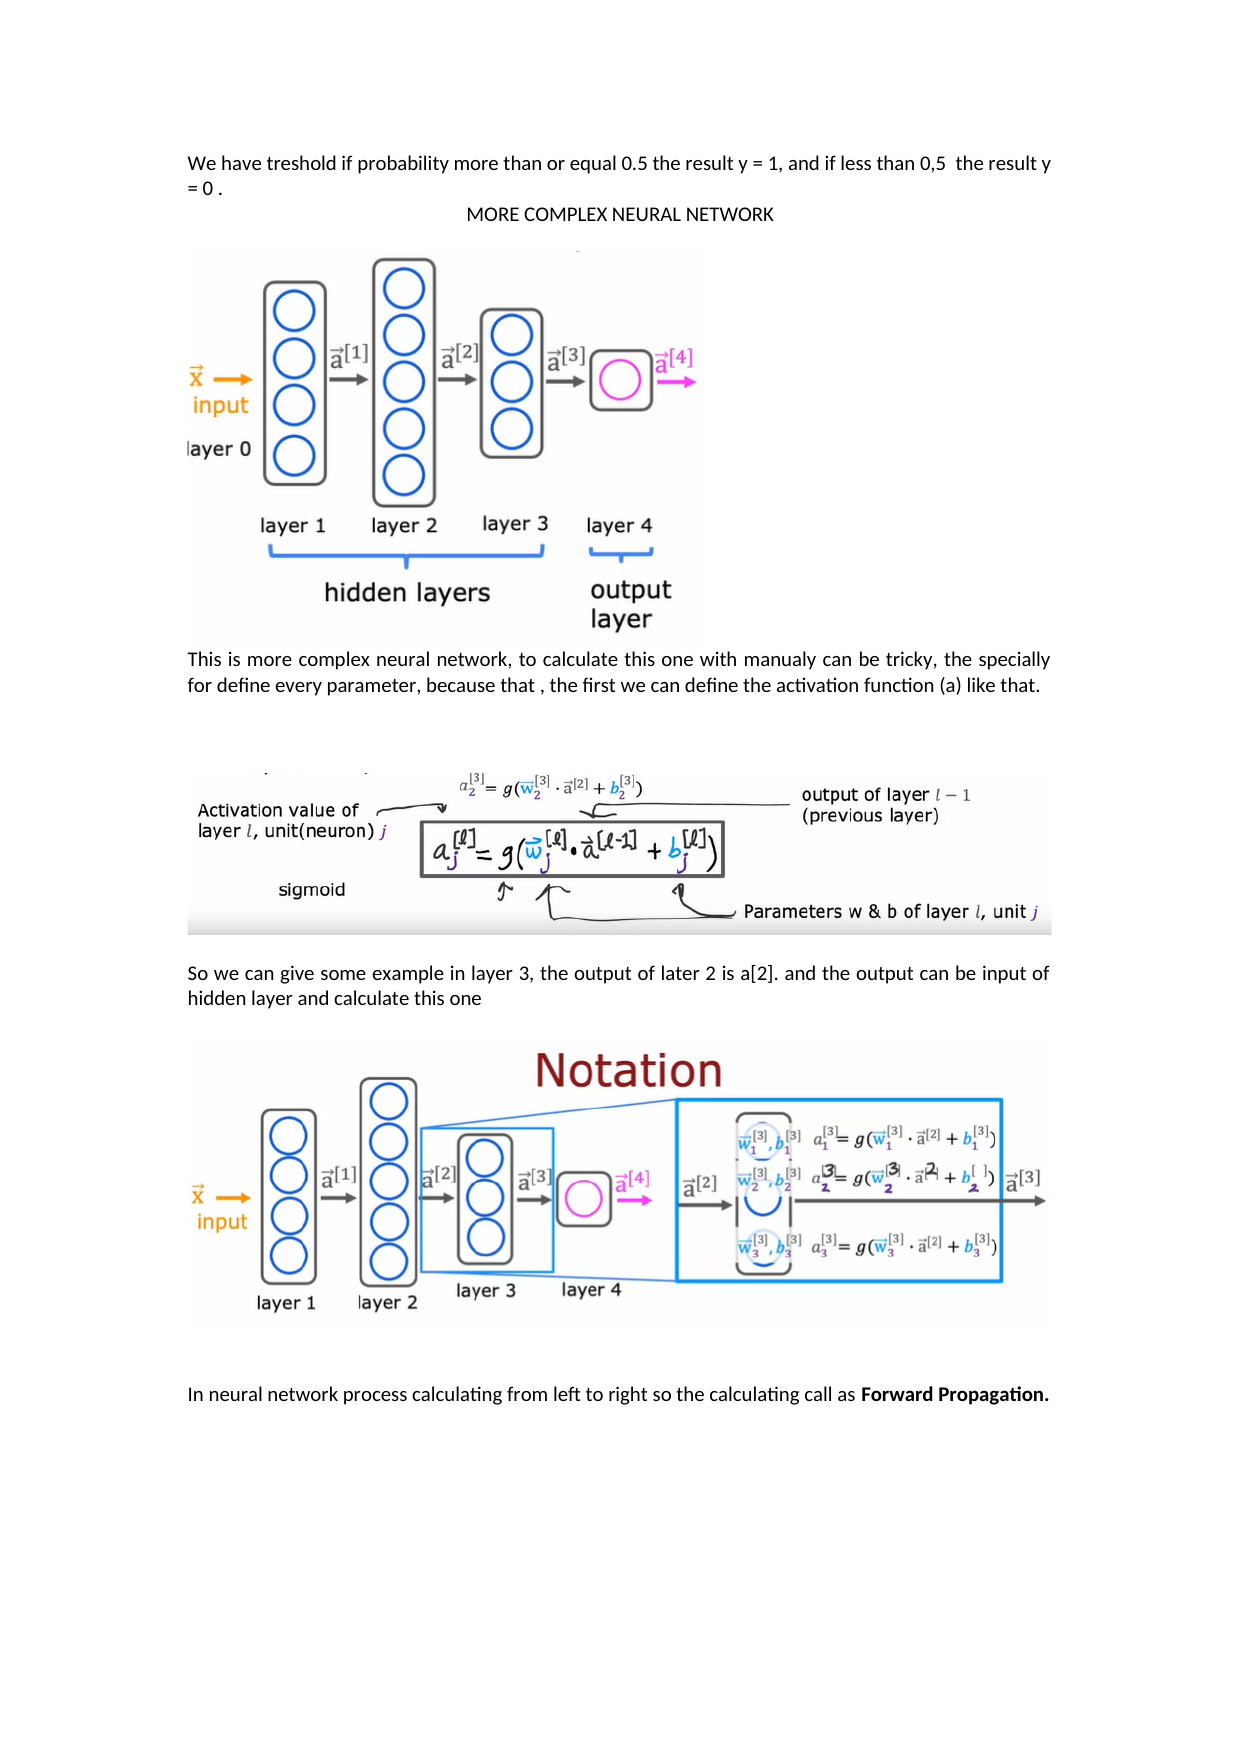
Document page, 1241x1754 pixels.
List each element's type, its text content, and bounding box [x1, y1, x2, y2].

list MORE COMPLEX NEURAL NETWORK [187, 201, 1053, 226]
picture [187, 773, 1052, 935]
list This is more complex neural network, to calculate this one with manualy can be tricky, the specially for define every parameter, because that , the first we can define the activation function (a) like that. [187, 646, 1053, 697]
list We have treshold if probability more than or equal 0.5 the result y = 1, and if less than 0,5 the result y = 0 . [187, 150, 1053, 201]
picture [187, 251, 706, 647]
list So we can give some example in layer 3, the output of later 2 is a[2]. and the output can be input of hidden layer and calculate this one [187, 960, 1053, 1011]
text In neural network process calculating from left to right so the calculating call as Forward Propagation. [187, 1381, 1053, 1407]
picture [187, 1036, 1052, 1331]
